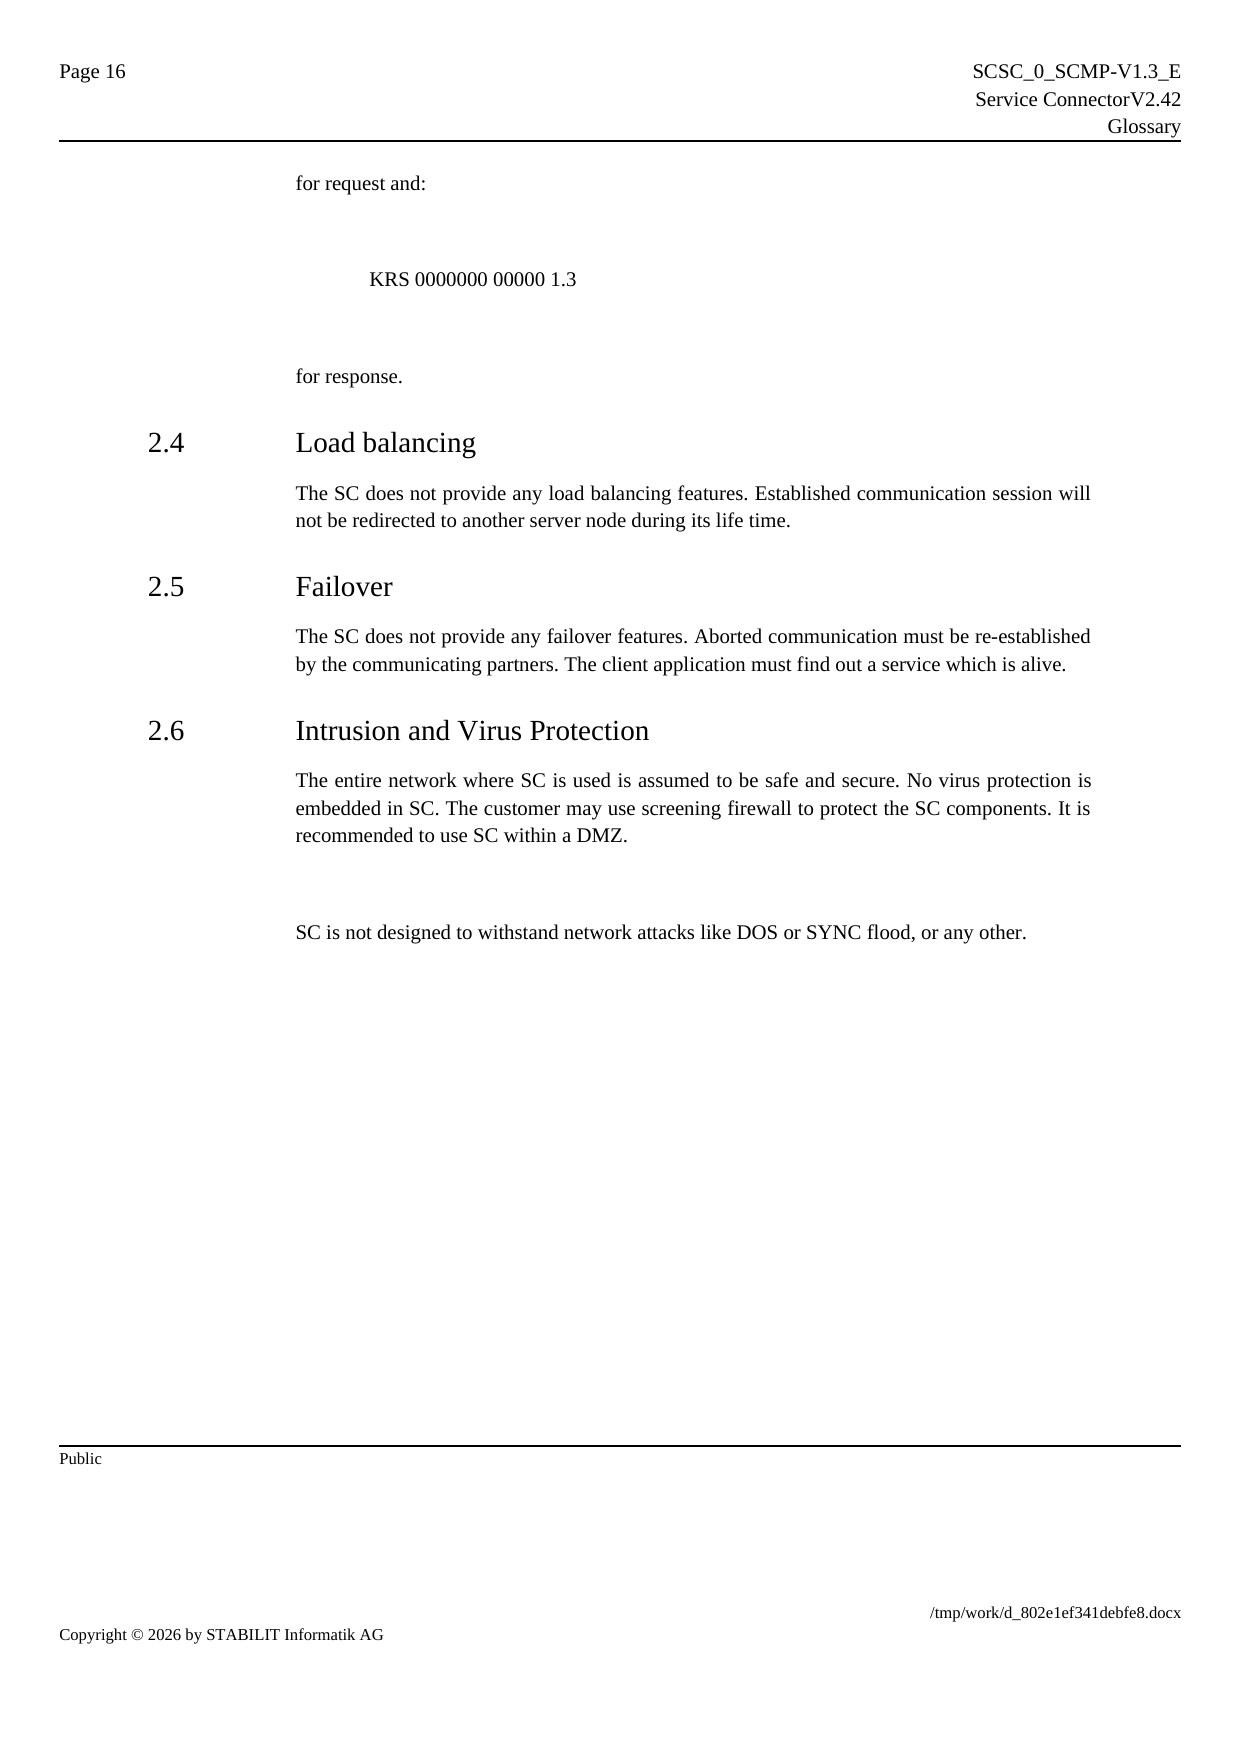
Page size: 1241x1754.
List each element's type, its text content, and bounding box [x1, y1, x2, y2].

text The SC does not provide any failover features. Aborted communication must be re-established by the communicating partners. The client application must find out a service which is alive. [295, 624, 1092, 676]
text for request and: [295, 171, 1092, 194]
subtitle Failover [148, 569, 1092, 602]
text The entire network where SC is used is assumed to be safe and secure. No virus protection is embedded in SC. The customer may use screening firewall to protect the SC components. It is recommended to use SC within a DMZ. [295, 768, 1092, 847]
subtitle Load balancing [148, 425, 1092, 459]
text The SC does not provide any load balancing features. Established communication session will not be redirected to another server node during its life time. [295, 480, 1092, 532]
text for response. [295, 364, 1092, 388]
text KRS 0000000 00000 1.3 [295, 267, 1092, 291]
subtitle Intrusion and Virus Protection [148, 713, 1092, 746]
text SC is not designed to withstand network attacks like DOS or SYNC flood, or any other. [295, 920, 1092, 944]
